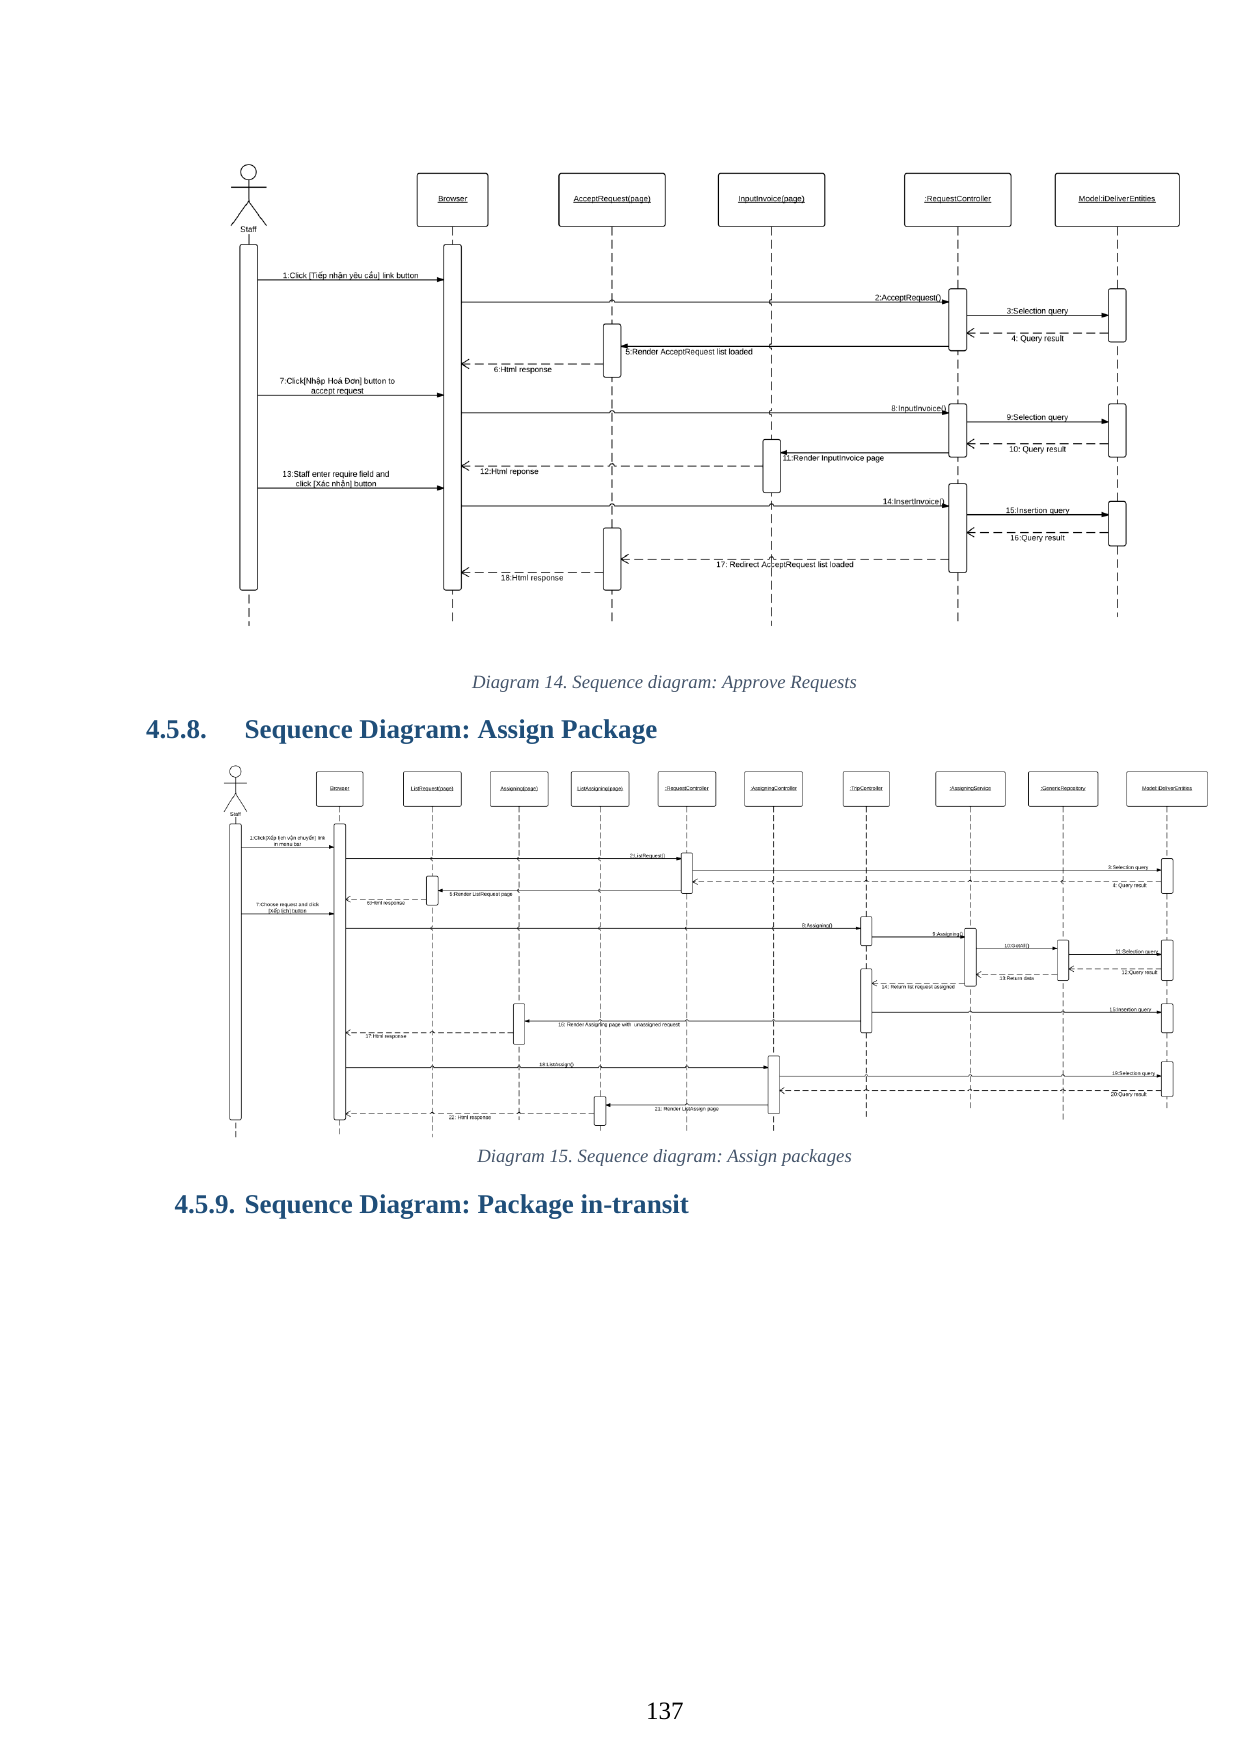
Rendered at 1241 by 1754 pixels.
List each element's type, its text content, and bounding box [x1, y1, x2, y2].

subtitle Sequence Diagram: Package in-transit [235, 1188, 1122, 1219]
picture [206, 755, 1223, 1146]
subtitle Sequence Diagram: Assign Package [207, 713, 1122, 744]
picture [206, 147, 1223, 652]
